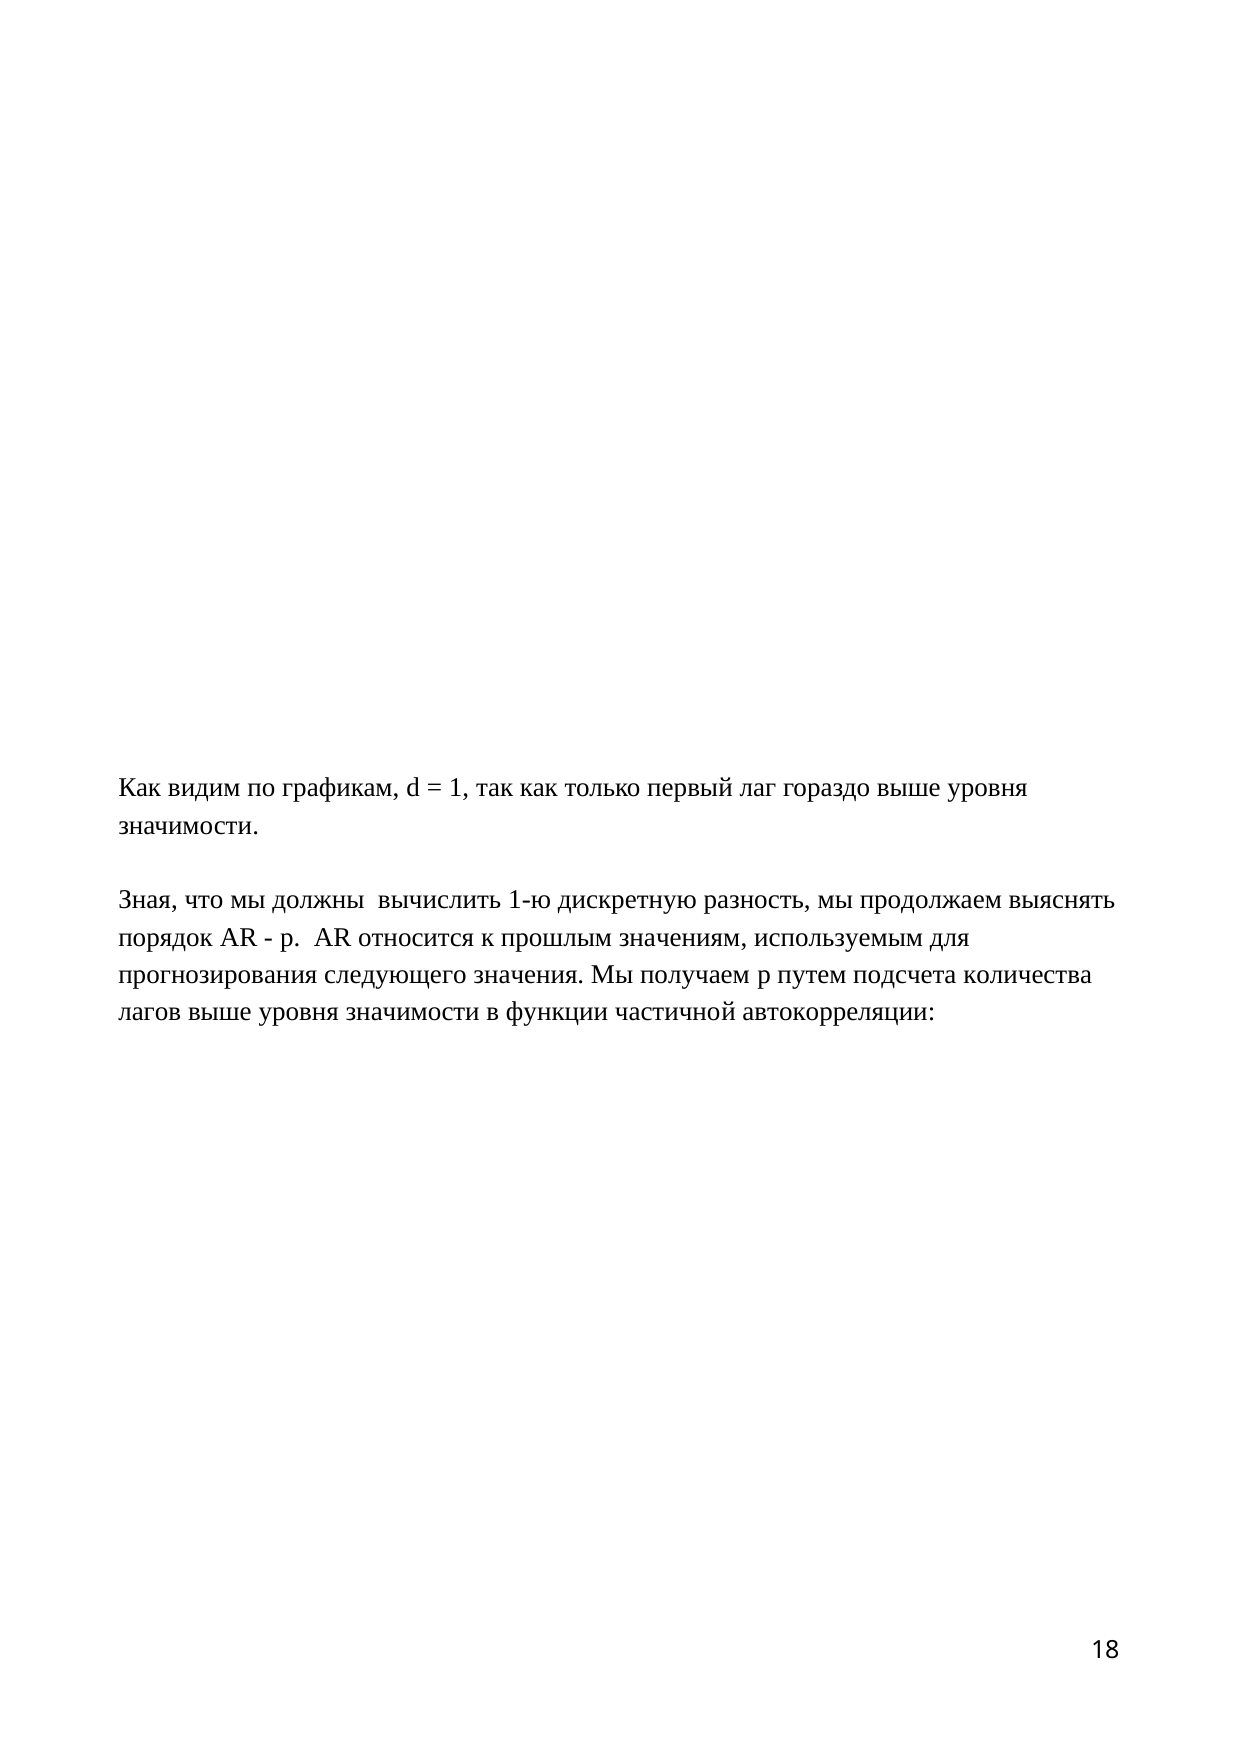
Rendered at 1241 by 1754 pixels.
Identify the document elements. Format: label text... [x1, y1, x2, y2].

text Зная, что мы должны вычислить 1-ю дискретную разность, мы продолжаем выяснять порядок AR - p. AR относится к прошлым значениям, используемым для прогнозирования следующего значения. Мы получаем p путем подсчета количества лагов выше уровня значимости в функции частичной автокорреляции: [118, 883, 1122, 1026]
text Как видим по графикам, d = 1, так как только первый лаг гораздо выше уровня значимости. [118, 771, 1122, 840]
